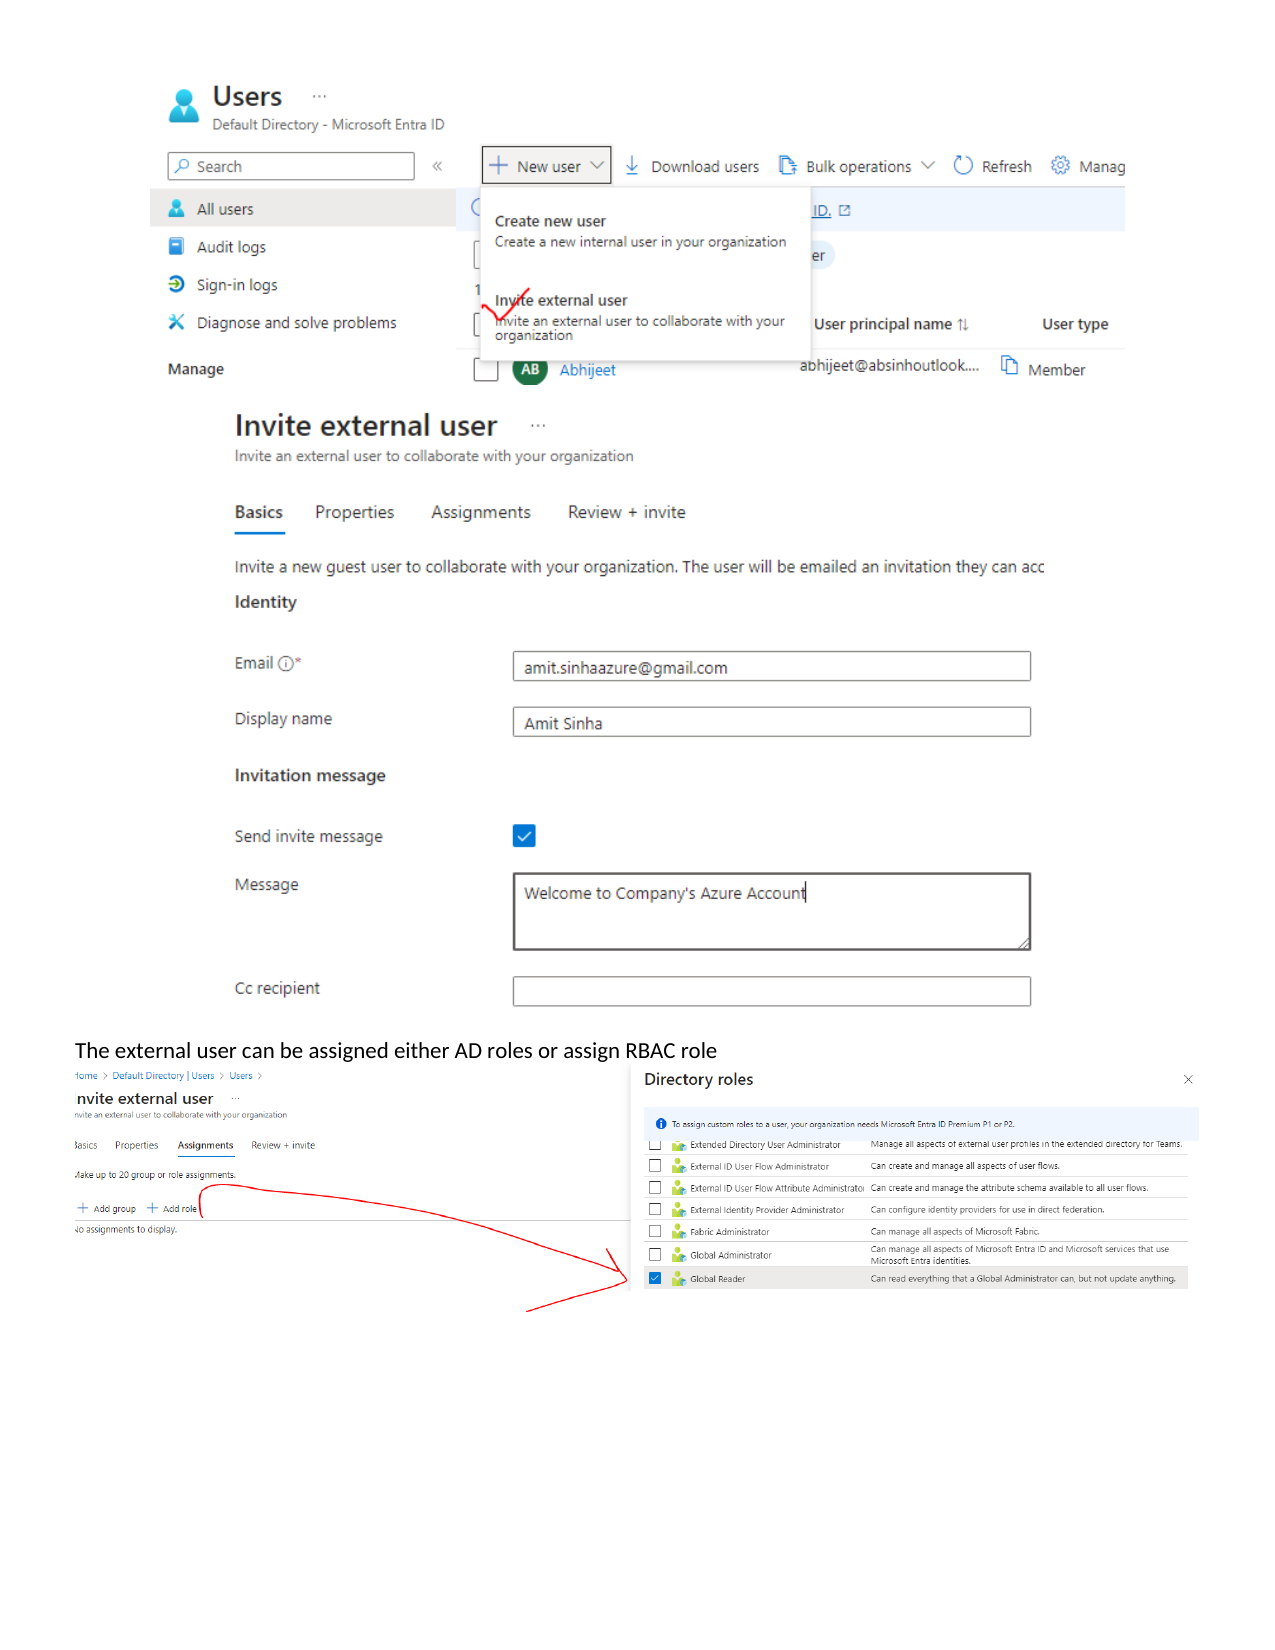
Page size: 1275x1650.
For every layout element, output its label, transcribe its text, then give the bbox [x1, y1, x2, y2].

picture [150, 75, 1125, 385]
picture [231, 403, 1044, 1037]
text The external user can be assigned either AD roles or assign RBAC role [75, 1036, 1200, 1064]
picture [75, 1064, 1200, 1312]
